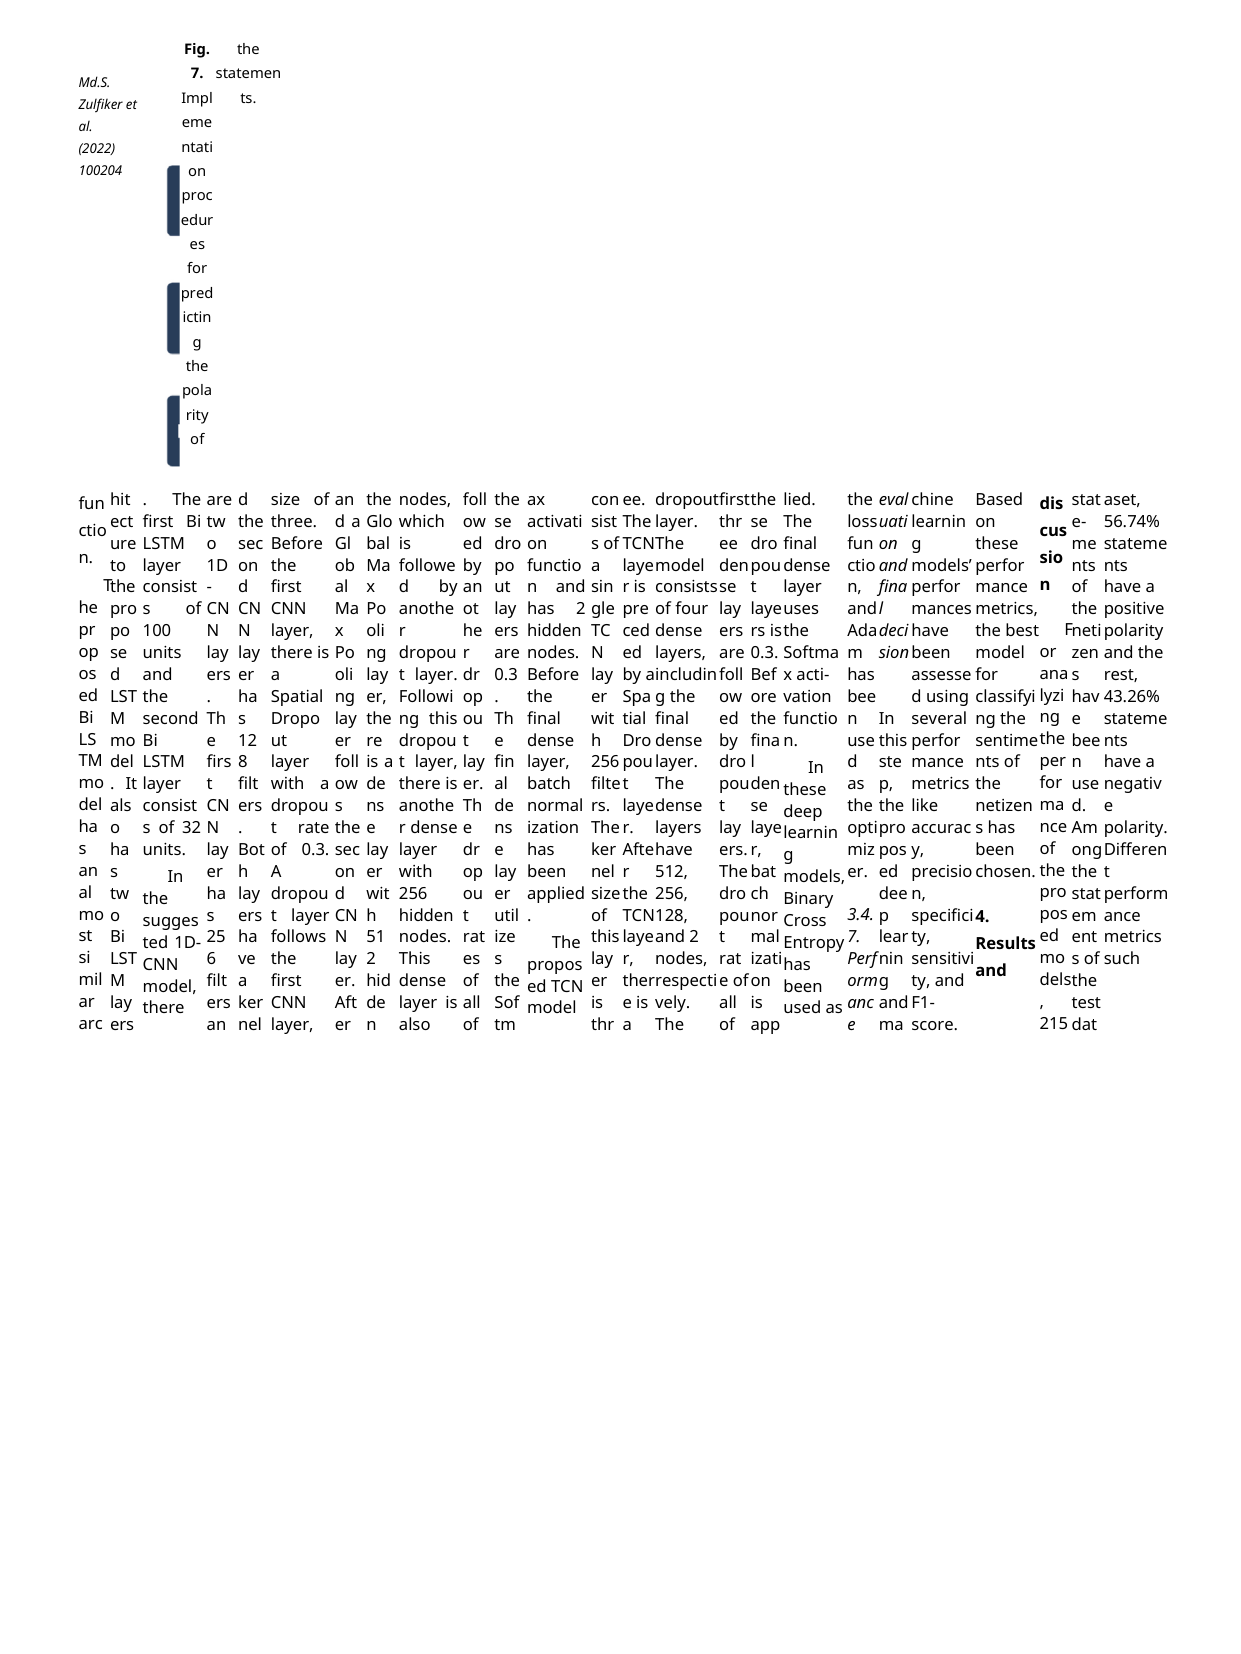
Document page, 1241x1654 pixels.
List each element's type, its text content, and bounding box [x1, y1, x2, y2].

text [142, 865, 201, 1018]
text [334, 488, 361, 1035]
text function. [78, 488, 110, 569]
text For analyzing the performance of the proposed models, 215 state-ments of the netizens have been used. Among the statements of the test dataset, 56.74% statements have a positive polarity and the rest, 43.26% statements have a negative polarity. Different performance metrics such [1039, 488, 1169, 1035]
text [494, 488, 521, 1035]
text 3.4.7. Performance evaluation and final decision In this step, the proposed deep learning and machine learning models’ performances have been assessed using several performance metrics like accuracy, precision, specificity, sensitivity, and F1-score. Based on these performance metrics, the best model for classifying the sentiments of the netizens has been chosen. [847, 488, 1039, 1035]
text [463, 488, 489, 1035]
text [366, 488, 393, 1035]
text 4. Results and discussion [1039, 488, 1071, 596]
text The proposed Bi LSTM model has an almost similar architecture to the proposed LSTM model. It also has two Bi LSTM layers. The first Bi LSTM layer consists of 100 units and the second Bi LSTM layer consists of 32 units. [110, 488, 137, 1035]
text The proposed TCN model consists of a single TCN layer with 256 filters. The kernel size of this layer is three. The TCN layer is preceded by a Spatial Dropout layer. After the TCN layer, there is a dropout layer. The model consists of four dense layers, including the final dense layer. The dense layers have 512, 256, 128, and 2 nodes, respectively. The first three dense layers are followed by dropout layers. The dropout rate of all of these dropout layers is 0.3. Before the final dense layer, batch normalization is applied. The final dense layer uses the Softmax acti-vation function. [527, 488, 847, 1035]
text The proposed Bi LSTM model has an almost similar architecture to the proposed LSTM model. It also has two Bi LSTM layers. The first Bi LSTM layer consists of 100 units and the second Bi LSTM layer consists of 32 units. [142, 488, 201, 860]
text Fig. 7. Implementation procedures for predicting the polarity of the statements. [180, 35, 282, 449]
text 4. Results and discussion [975, 901, 1039, 982]
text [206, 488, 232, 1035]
text Md.S. Zulfiker et al. Array 15 (2022) 100204 [78, 70, 146, 179]
picture [165, 35, 180, 468]
text In these deep learning models, Binary Cross Entropy has been used as the loss function, and Adam has been used as the optimizer. [783, 488, 878, 1018]
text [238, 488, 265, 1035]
